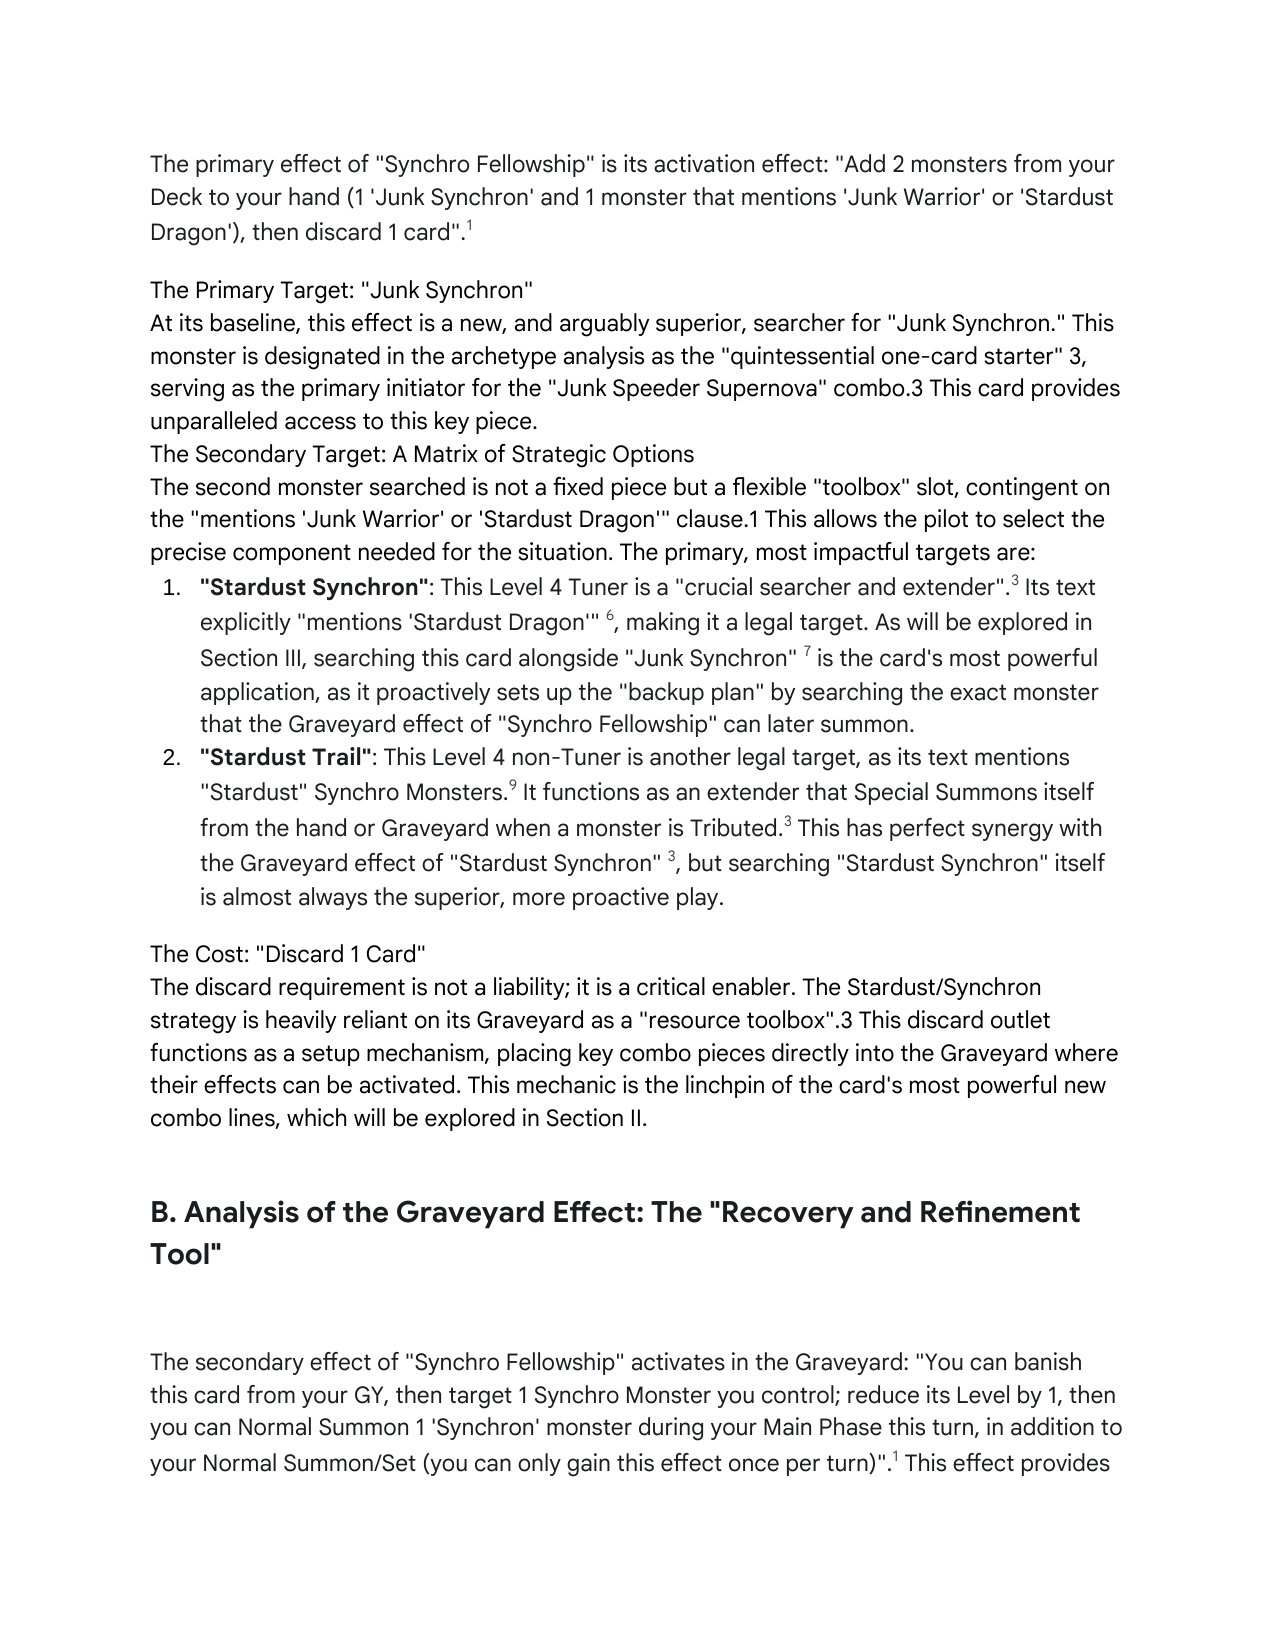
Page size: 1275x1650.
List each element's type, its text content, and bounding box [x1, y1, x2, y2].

list "Stardust Trail": This Level 4 non-Tuner is another legal target, as its text mentions "Stardust" Synchro Monsters.9 It functions as an extender that Special Summons itself from the hand or Graveyard when a monster is Tributed.3 This has perfect synergy with the Graveyard effect of "Stardust Synchron" 3, but searching "Stardust Synchron" itself is almost always the superior, more proactive play. [162, 743, 1125, 912]
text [150, 1348, 1125, 1478]
text The discard requirement is not a liability; it is a critical enabler. The Stardust/Synchron strategy is heavily reliant on its Graveyard as a "resource toolbox".3 This discard outlet functions as a setup mechanism, placing key combo pieces directly into the Graveyard where their effects can be activated. This mechanic is the linchpin of the card's most powerful new combo lines, which will be explored in Section II. [150, 973, 1125, 1133]
text At its baseline, this effect is a new, and arguably superior, searcher for "Junk Synchron." This monster is designated in the archetype analysis as the "quintessential one-card starter" 3, serving as the primary initiator for the "Junk Speeder Supernova" combo.3 This card provides unparalleled access to this key piece. [150, 309, 1125, 436]
subtitle B. Analysis of the Graveyard Effect: The "Recovery and Refinement Tool" [150, 1195, 1125, 1273]
list "Stardust Synchron": This Level 4 Tuner is a "crucial searcher and extender".3 Its text explicitly "mentions 'Stardust Dragon'" 6, making it a legal target. As will be explored in Section III, searching this card alongside "Junk Synchron" 7 is the card's most powerful application, as it proactively sets up the "backup plan" by searching the exact monster that the Graveyard effect of "Synchro Fellowship" can later summon. [162, 571, 1125, 739]
text The primary effect of "Synchro Fellowship" is its activation effect: "Add 2 monsters from your Deck to your hand (1 'Junk Synchron' and 1 monster that mentions 'Junk Warrior' or 'Stardust Dragon'), then discard 1 card".1 [150, 150, 1125, 247]
text The Primary Target: "Junk Synchron" [150, 277, 1125, 305]
text The Secondary Target: A Matrix of Strategic Options [150, 440, 1125, 469]
text The second monster searched is not a fixed piece but a flexible "toolbox" slot, contingent on the "mentions 'Junk Warrior' or 'Stardust Dragon'" clause.1 This allows the pilot to select the precise component needed for the situation. The primary, most impactful targets are: [150, 473, 1125, 567]
text The Cost: "Discard 1 Card" [150, 941, 1125, 969]
